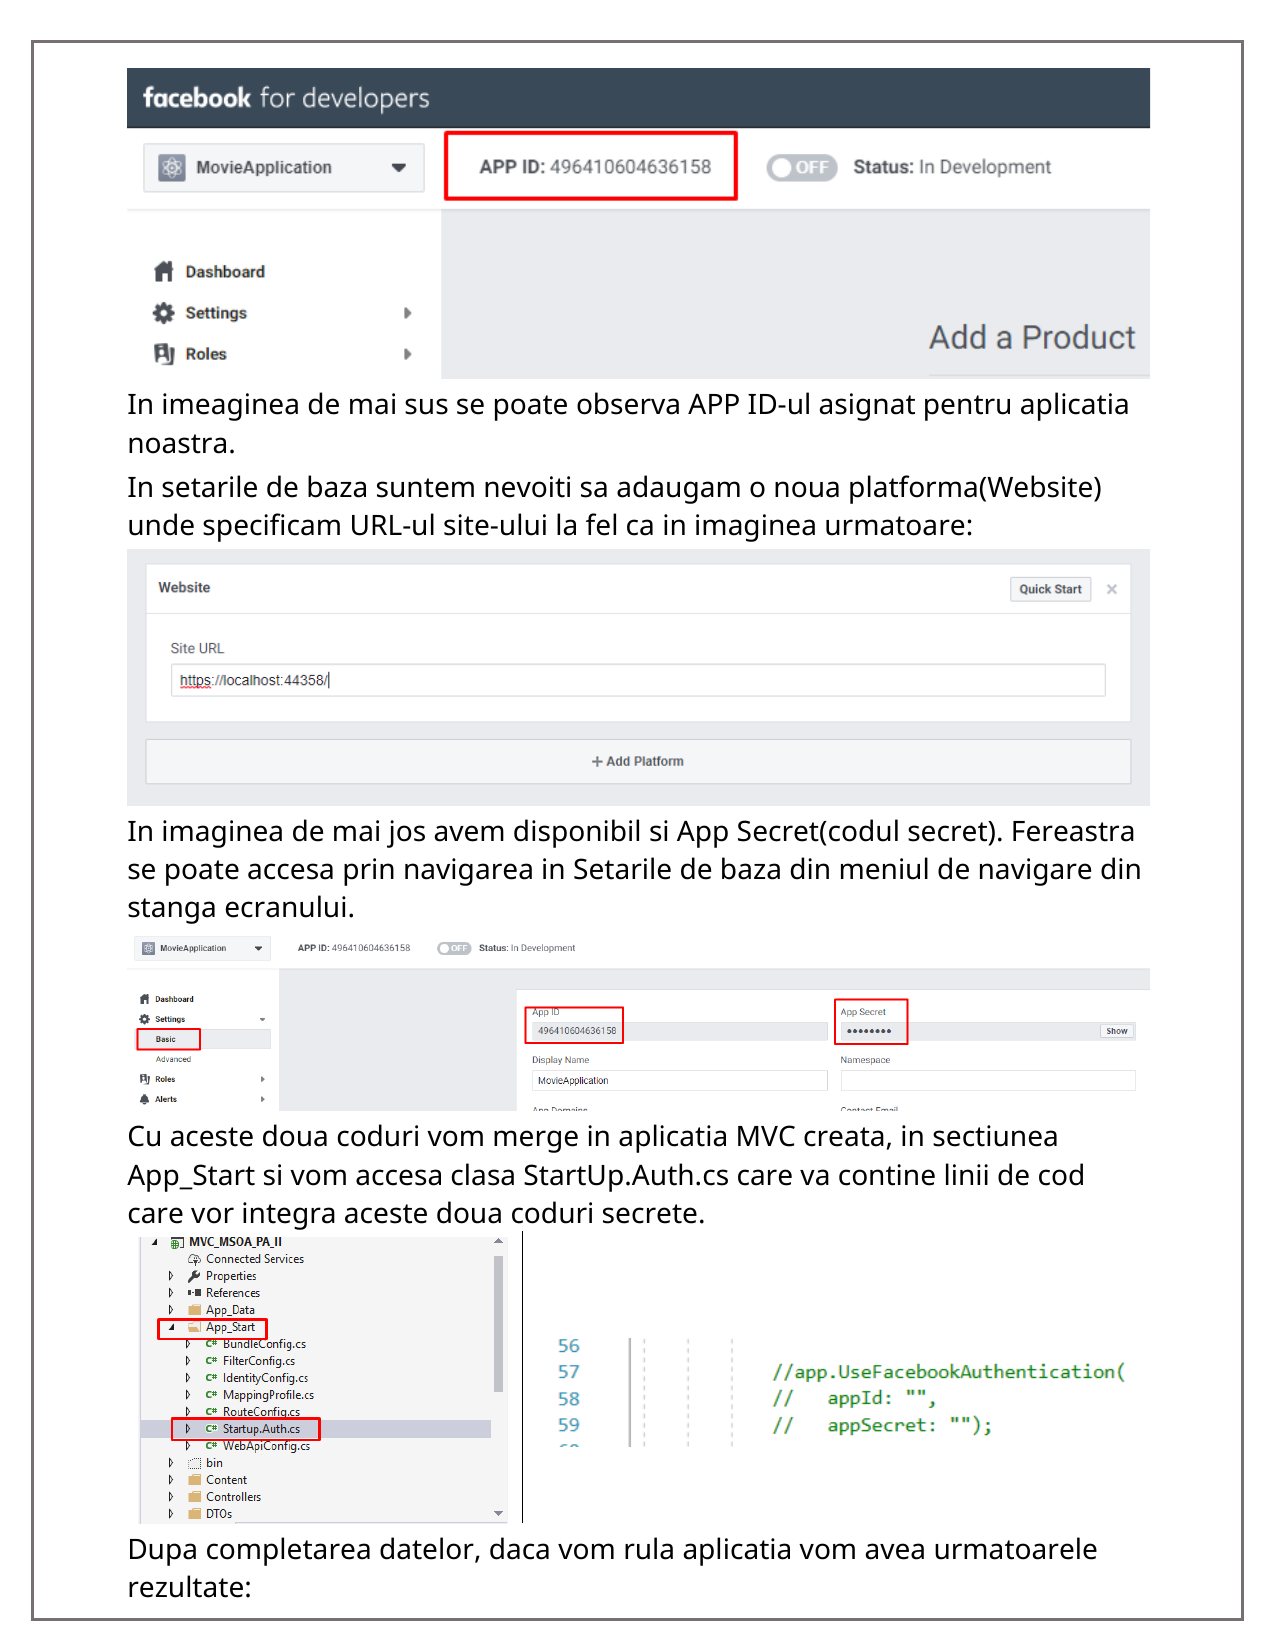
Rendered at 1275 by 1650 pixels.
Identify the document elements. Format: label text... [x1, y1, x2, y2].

table_header [127, 1231, 522, 1523]
table_header [523, 1231, 1150, 1523]
picture [127, 549, 1150, 806]
picture [127, 68, 1150, 379]
picture [127, 931, 1150, 1111]
text In imaginea de mai jos avem disponibil si App Secret(codul secret). Fereastra se poate accesa prin navigarea in Setarile de baza din meniul de navigare din stanga ecranului. [127, 811, 1149, 926]
picture [138, 1237, 508, 1524]
picture [533, 1338, 1138, 1447]
text In imeaginea de mai sus se poate observa APP ID-ul asignat pentru aplicatia noastra. [127, 384, 1149, 461]
text Dupa completarea datelor, daca vom rula aplicatia vom avea urmatoarele rezultate: [127, 1529, 1149, 1606]
text Cu aceste doua coduri vom merge in aplicatia MVC creata, in sectiunea App_Start si vom accesa clasa StartUp.Auth.cs care va contine linii de cod care vor integra aceste doua coduri secrete. [127, 1116, 1149, 1231]
text In setarile de baza suntem nevoiti sa adaugam o noua platforma(Website) unde specificam URL-ul site-ului la fel ca in imaginea urmatoare: [127, 467, 1149, 544]
